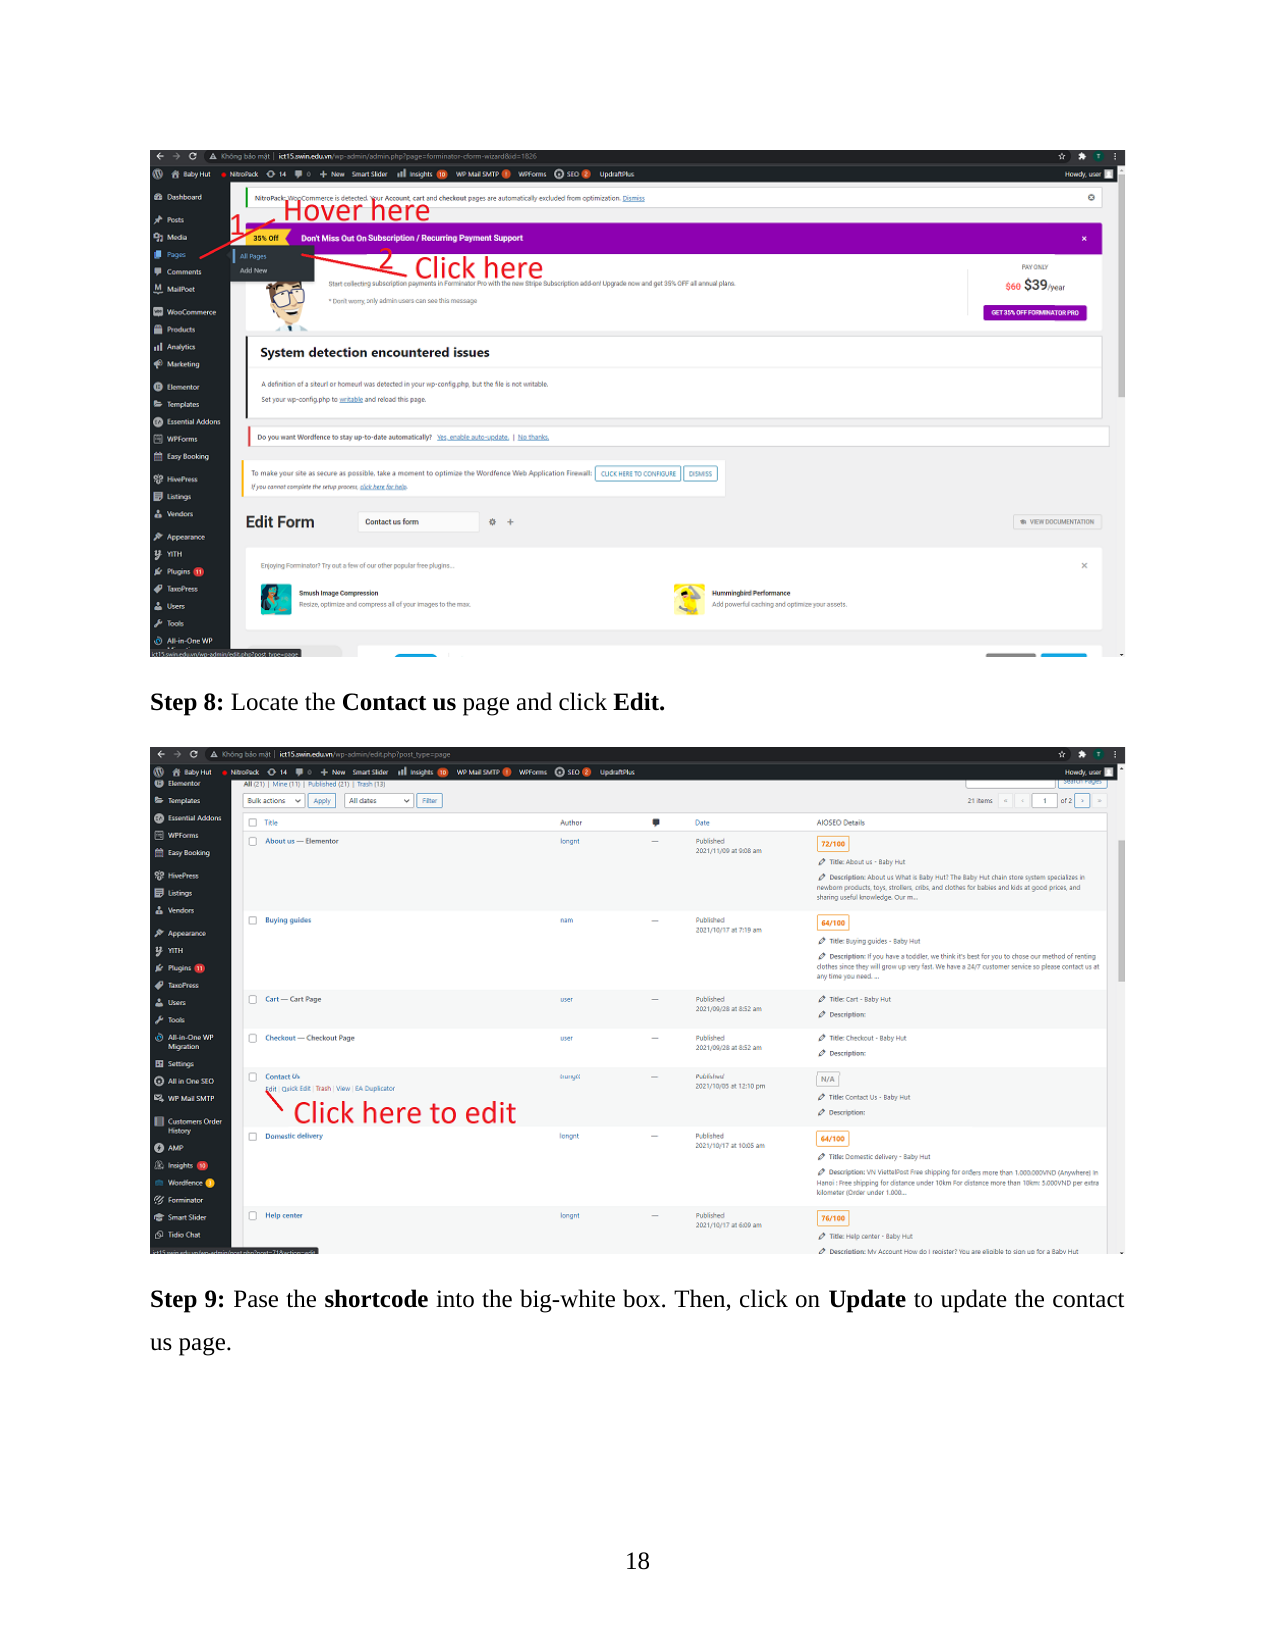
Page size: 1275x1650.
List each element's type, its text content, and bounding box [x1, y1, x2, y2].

picture [150, 747, 1125, 1254]
text Step 8: Locate the Contact us page and click Edit. [150, 687, 1125, 716]
picture [150, 150, 1125, 657]
text Step 9: Pase the shortcode into the big-white box. Then, click on Update to update the contact us page. [150, 1284, 1125, 1356]
